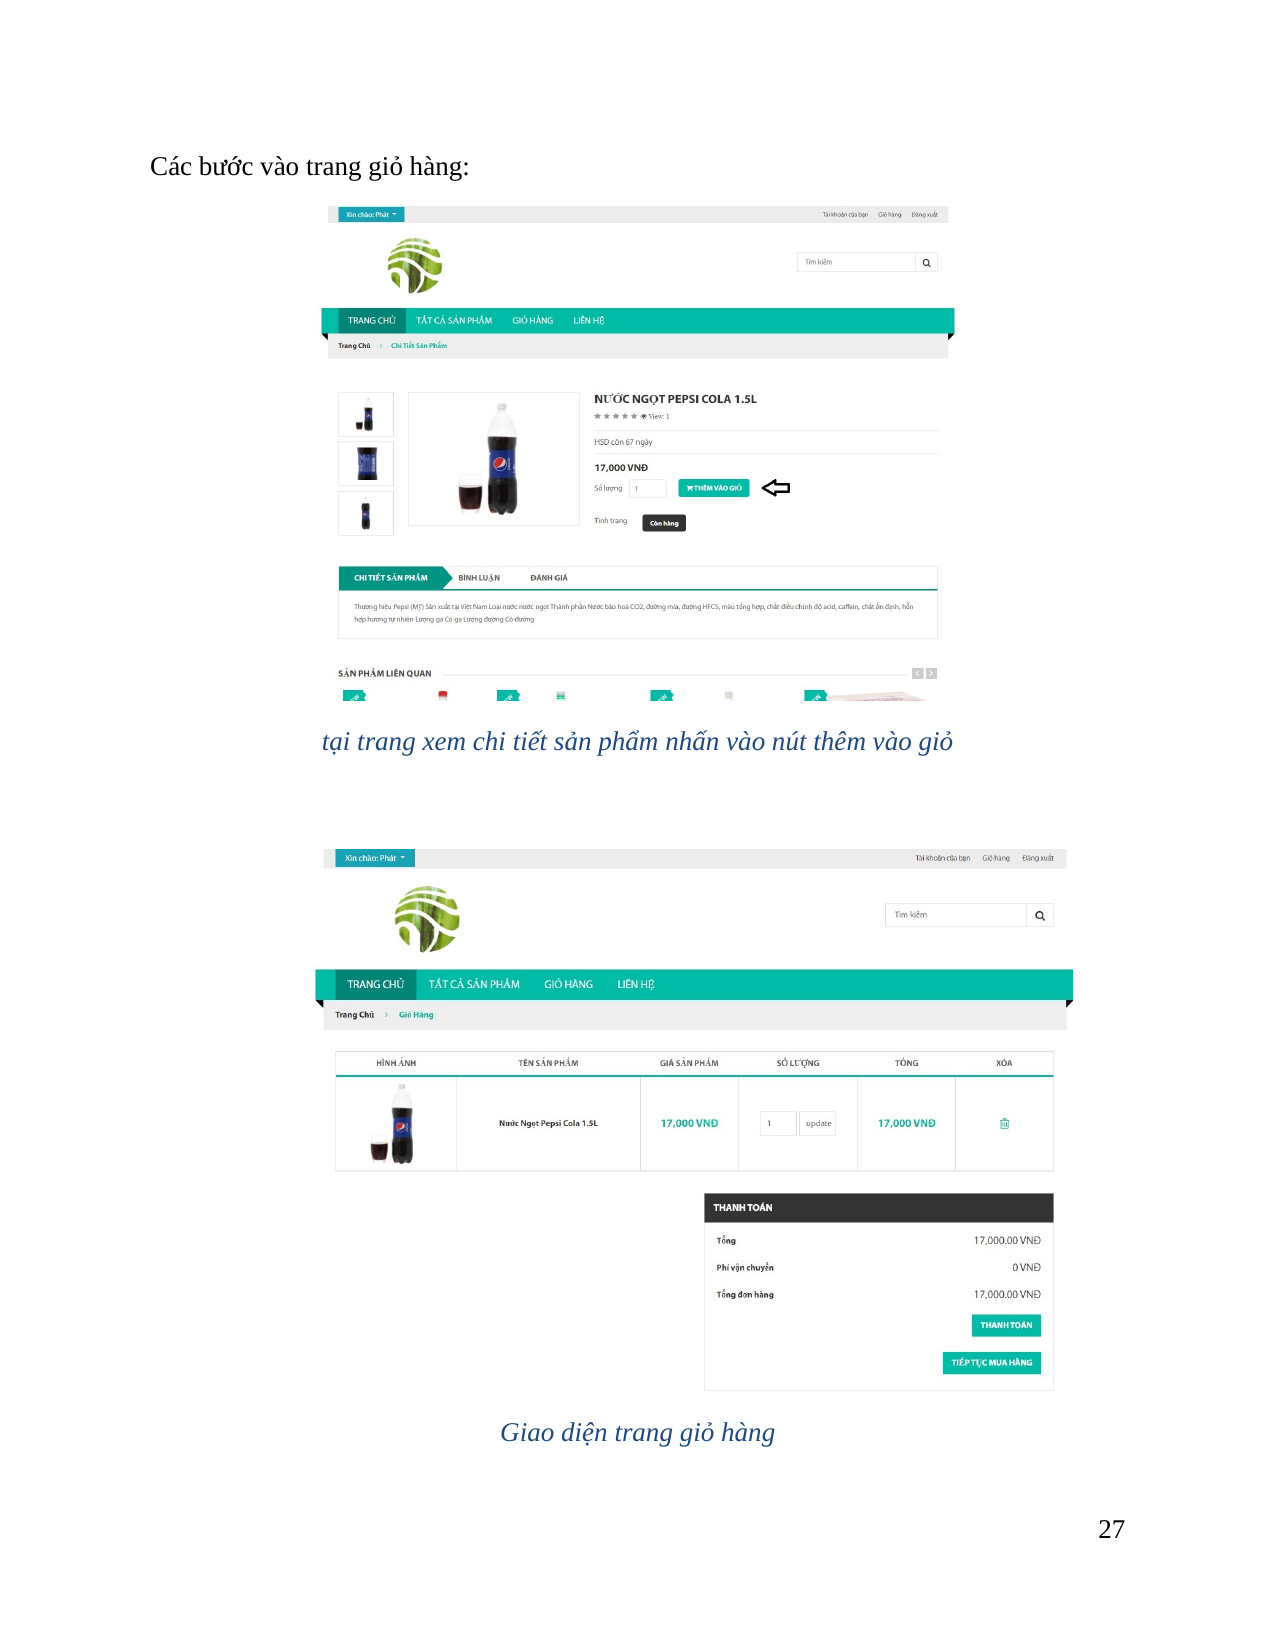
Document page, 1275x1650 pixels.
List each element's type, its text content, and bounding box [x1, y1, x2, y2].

text Các bước vào trang giỏ hàng: [150, 150, 1125, 181]
picture [312, 849, 1074, 1391]
text tại trang xem chi tiết sản phẩm nhấn vào nút thêm vào giỏ [150, 726, 1125, 757]
picture [150, 206, 1124, 701]
text Giao diện trang giỏ hàng [150, 1416, 1125, 1447]
